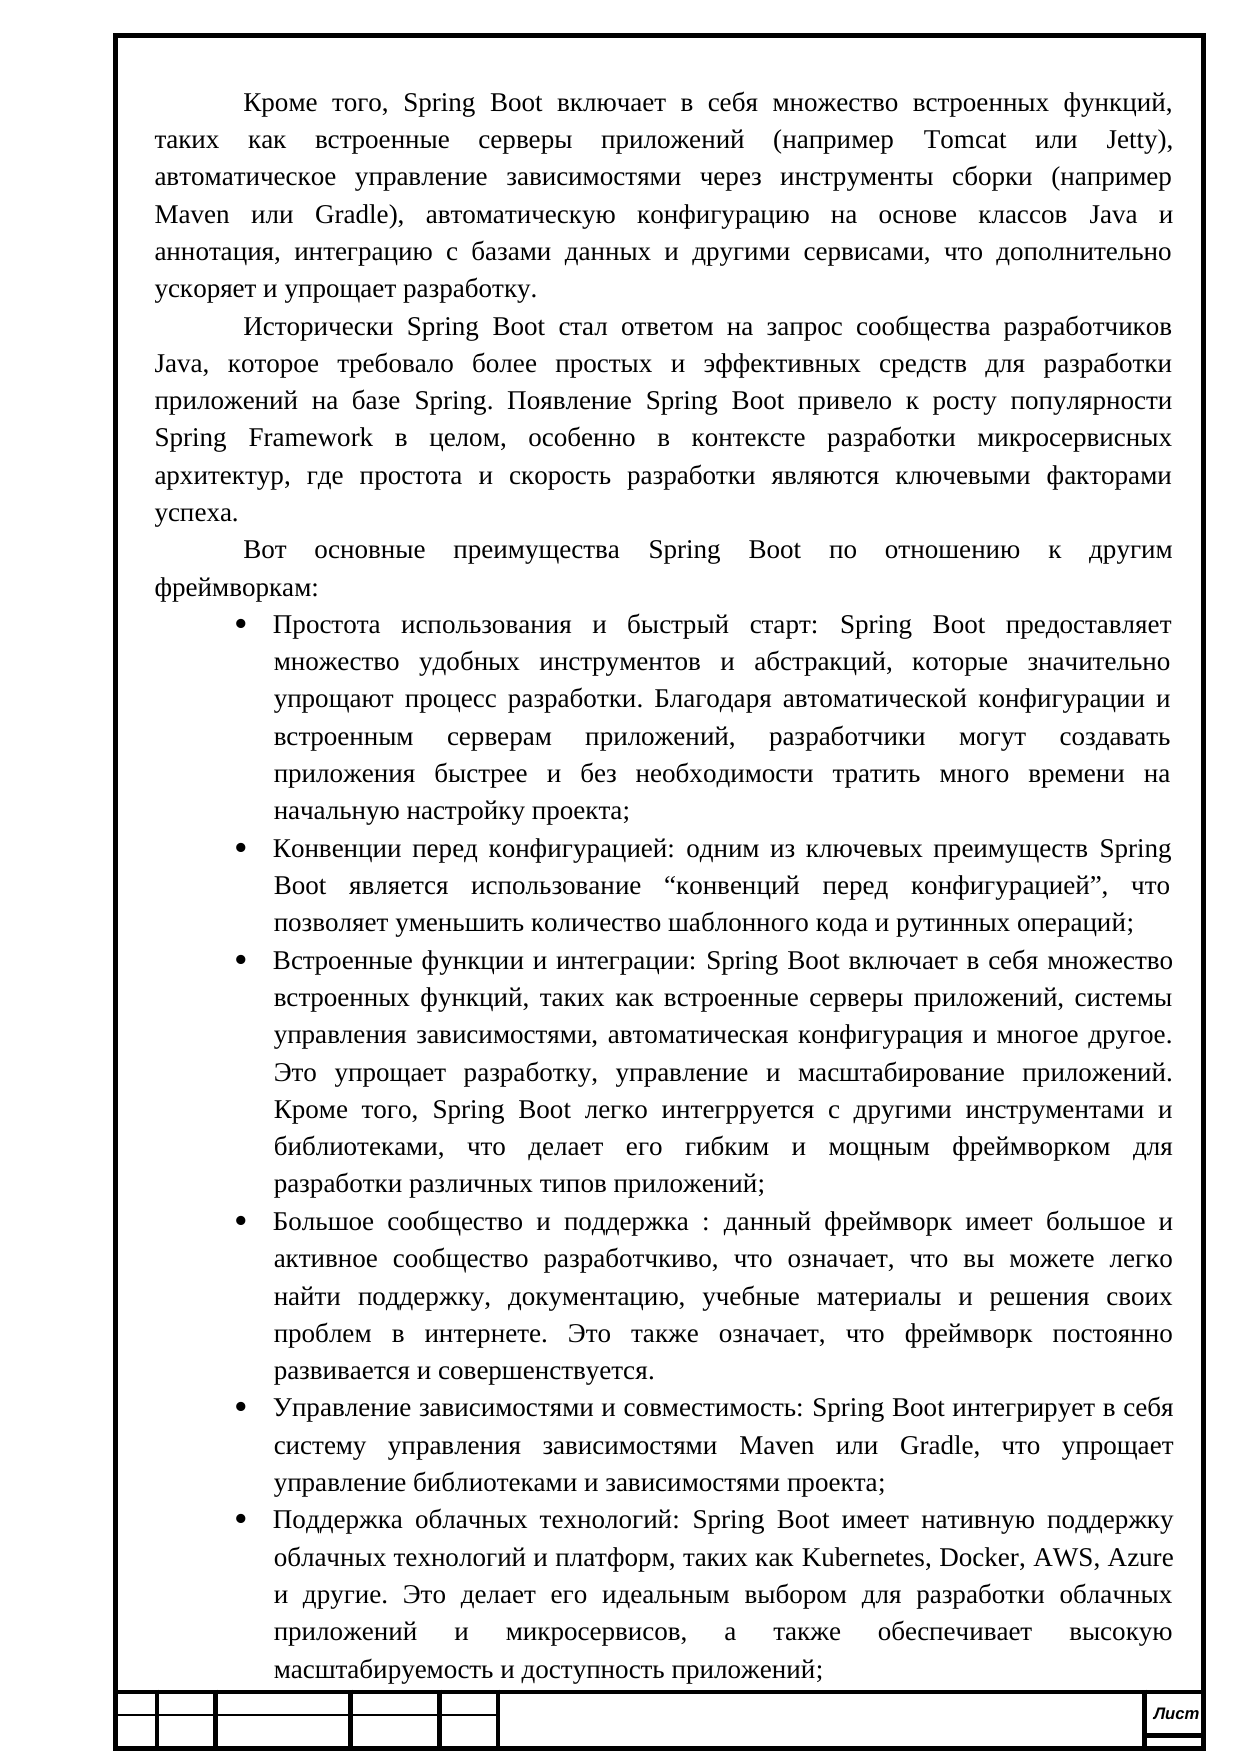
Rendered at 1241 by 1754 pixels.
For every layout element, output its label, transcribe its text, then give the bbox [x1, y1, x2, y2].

table_cell [353, 1716, 437, 1746]
table_cell [159, 1694, 213, 1714]
table_header Кроме того, Spring Boot включает в себя множество встроенных функций, таких как встроенные серверы приложений (например Tomcat или Jetty), автоматическое управление зависимостями через инструменты сборки (например Maven или Gradle), автоматическую конфигурацию на основе классов Java и аннотация, интеграцию с базами данных и другими сервисами, что дополнительно ускоряет и упрощает разработку. Исторически Spring Boot стал ответом на запрос сообщества разработчиков Java, которое требовало более простых и эффективных средств для разработки приложений на базе Spring. Появление Spring Boot привело к росту популярности Spring Framework в целом, особенно в контексте разработки микросервисных архитектур, где простота и скорость разработки являются ключевыми факторами успеха. Вот основные преимущества Spring Boot по отношению к другим фреймворкам: Простота использования и быстрый старт: Spring Boot предоставляет множество удобных инструментов и абстракций, которые значительно упрощают процесс разработки. Благодаря автоматической конфигурации и встроенным серверам приложений, разработчики могут создавать приложения быстрее и без необходимости тратить много времени на начальную настройку проекта; Конвенции перед конфигурацией: oдним из ключевых преимуществ Spring Boot является использование “конвенций перед конфигурацией”, что позволяет уменьшить количество шаблонного кода и рутинных операций; Встроенные функции и интеграции: Spring Boot включает в себя множество встроенных функций, таких как встроенные серверы приложений, системы управления зависимостями, автоматическая конфигурация и многое другое. Это упрощает разработку, управление и масштабирование приложений. Кроме того, Spring Boot легко интегрруется с другими инструментами и библиотеками, что делает его гибким и мощным фреймворком для разработки различных типов приложений; Большое сообщество и поддержка : данный фреймворк имеет большое и активное сообщество разработчкиво, что означает, что вы можете легко найти поддержку, документацию, учебные материалы и решения своих проблем в интернете. Это также означает, что фреймворк постоянно развивается и совершенствуется. Управление зависимостями и совместимость: Spring Boot интегрирует в себя систему управления зависимостями Maven или Gradle, что упрощает управление библиотеками и зависимостями проекта; Поддержка облачных технологий: Spring Boot имеет нативную поддержку облачных технологий и платформ, таких как Kubernetes, Docker, AWS, Azure и другие. Это делает его идеальным выбором для разработки облачных приложений и микросервисов, а также обеспечивает высокую масштабируемость и доступность приложений; [118, 38, 1201, 1689]
table_cell [118, 1716, 155, 1746]
table_cell [118, 1694, 155, 1714]
table_cell [218, 1694, 348, 1714]
table_cell [442, 1694, 496, 1714]
table_cell Лист [1147, 1694, 1201, 1733]
table_cell [500, 1694, 1142, 1746]
table_cell [442, 1716, 496, 1746]
table_cell [353, 1694, 437, 1714]
table_cell [218, 1716, 348, 1746]
table_cell [159, 1716, 213, 1746]
